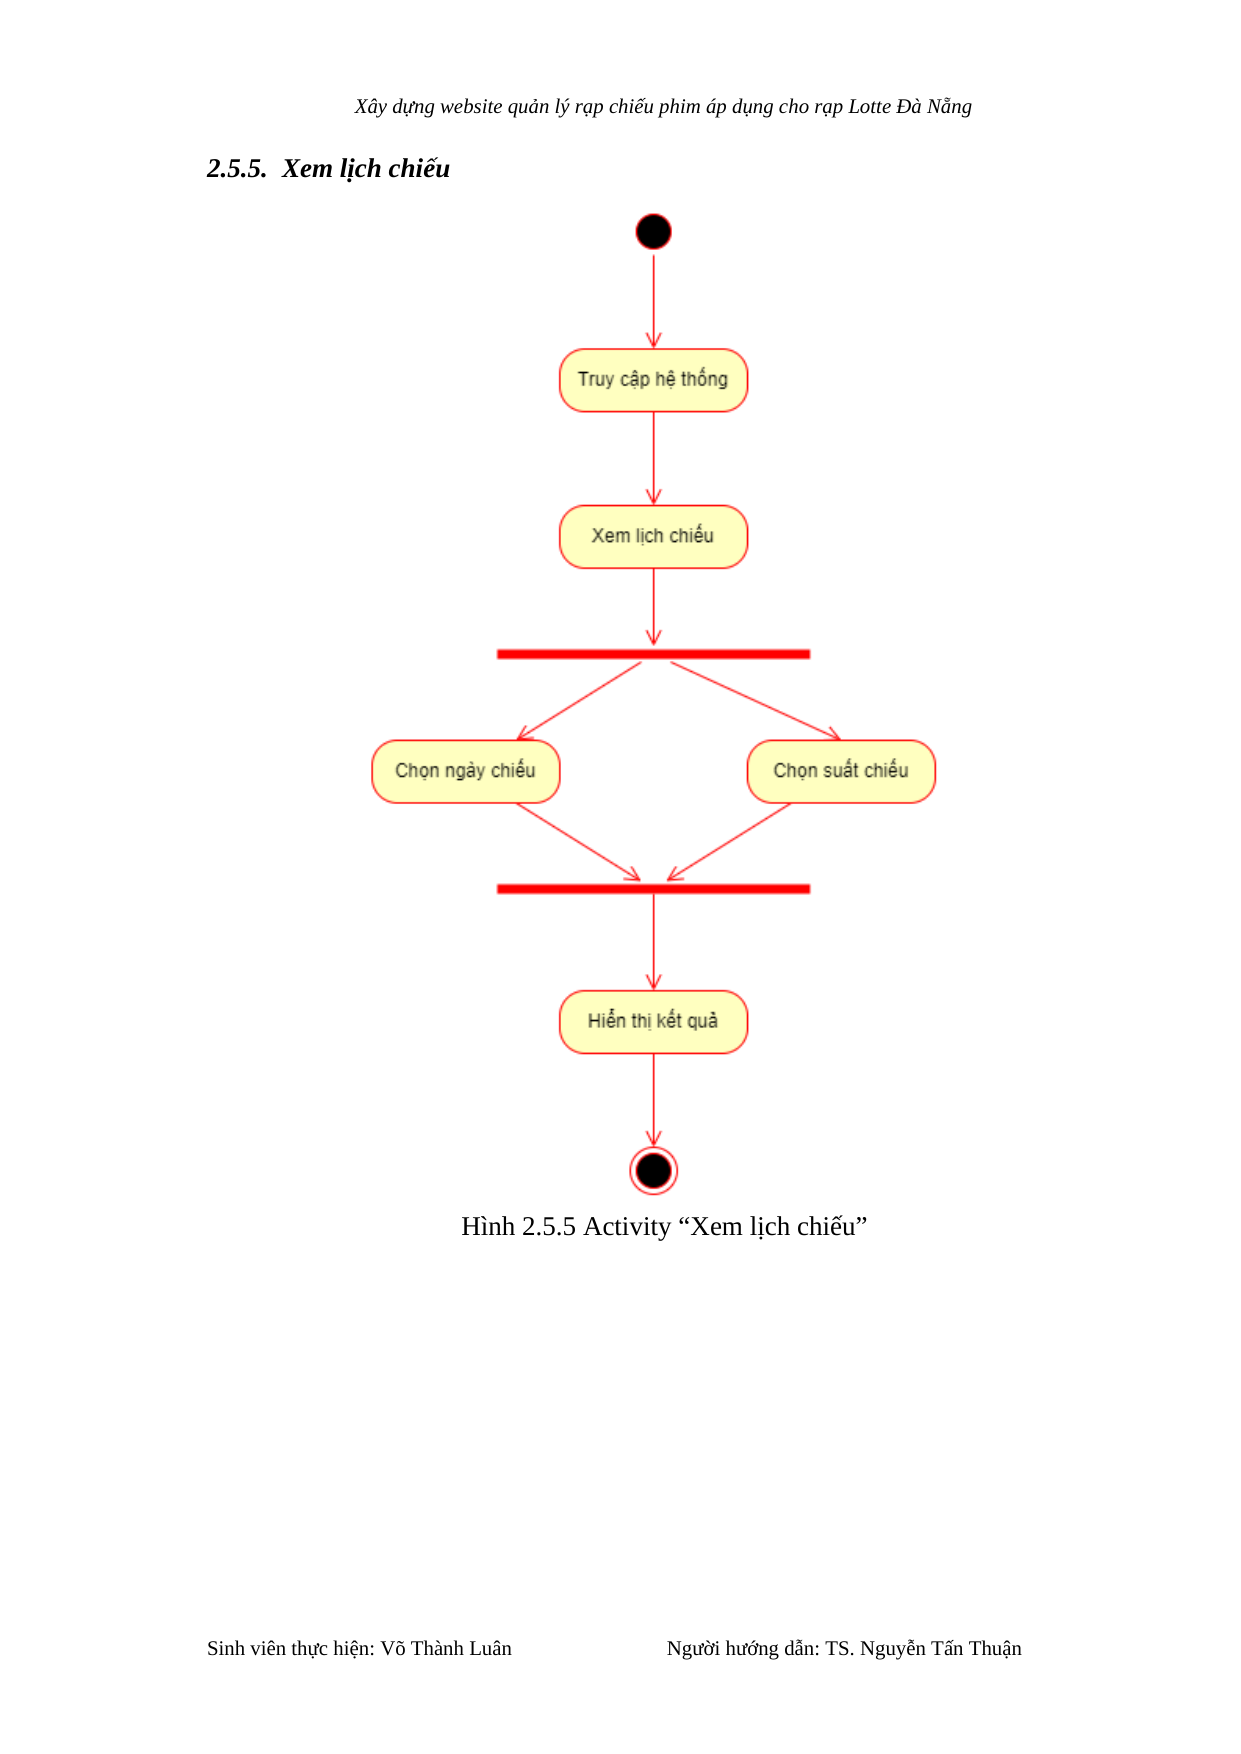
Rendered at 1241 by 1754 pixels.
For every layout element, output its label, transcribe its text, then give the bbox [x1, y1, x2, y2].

text Hình 2.5.5 Activity “Xem lịch chiếu” [207, 1211, 1122, 1242]
picture [356, 193, 952, 1211]
list Xem lịch chiếu [207, 153, 1122, 184]
